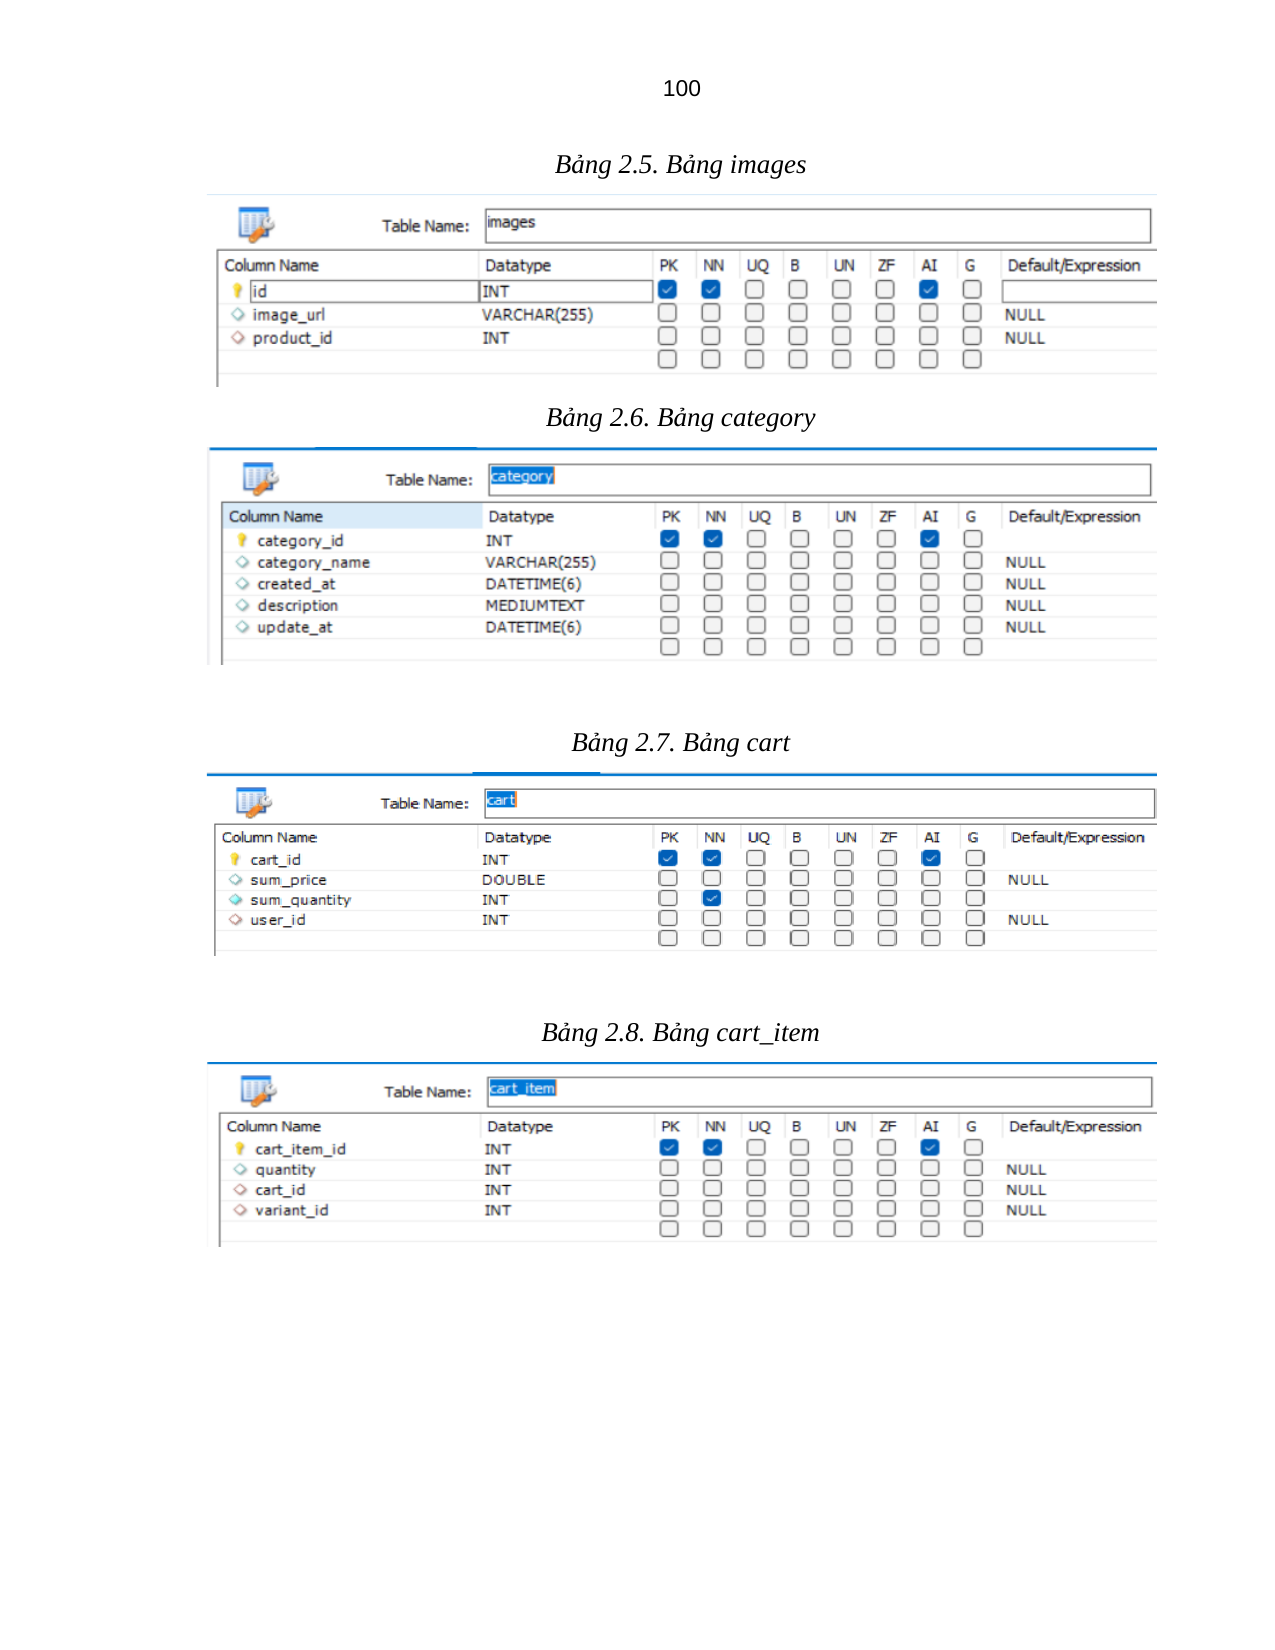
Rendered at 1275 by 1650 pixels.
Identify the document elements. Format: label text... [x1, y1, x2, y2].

subtitle Bảng 2.6. Bảng category [207, 401, 1157, 432]
subtitle Bảng 2.8. Bảng cart_item [207, 1016, 1157, 1047]
picture [206, 772, 1157, 956]
picture [206, 194, 1157, 387]
picture [206, 1062, 1157, 1247]
subtitle Bảng 2.7. Bảng cart [207, 726, 1157, 757]
picture [206, 447, 1157, 665]
subtitle Bảng 2.5. Bảng images [207, 148, 1157, 179]
